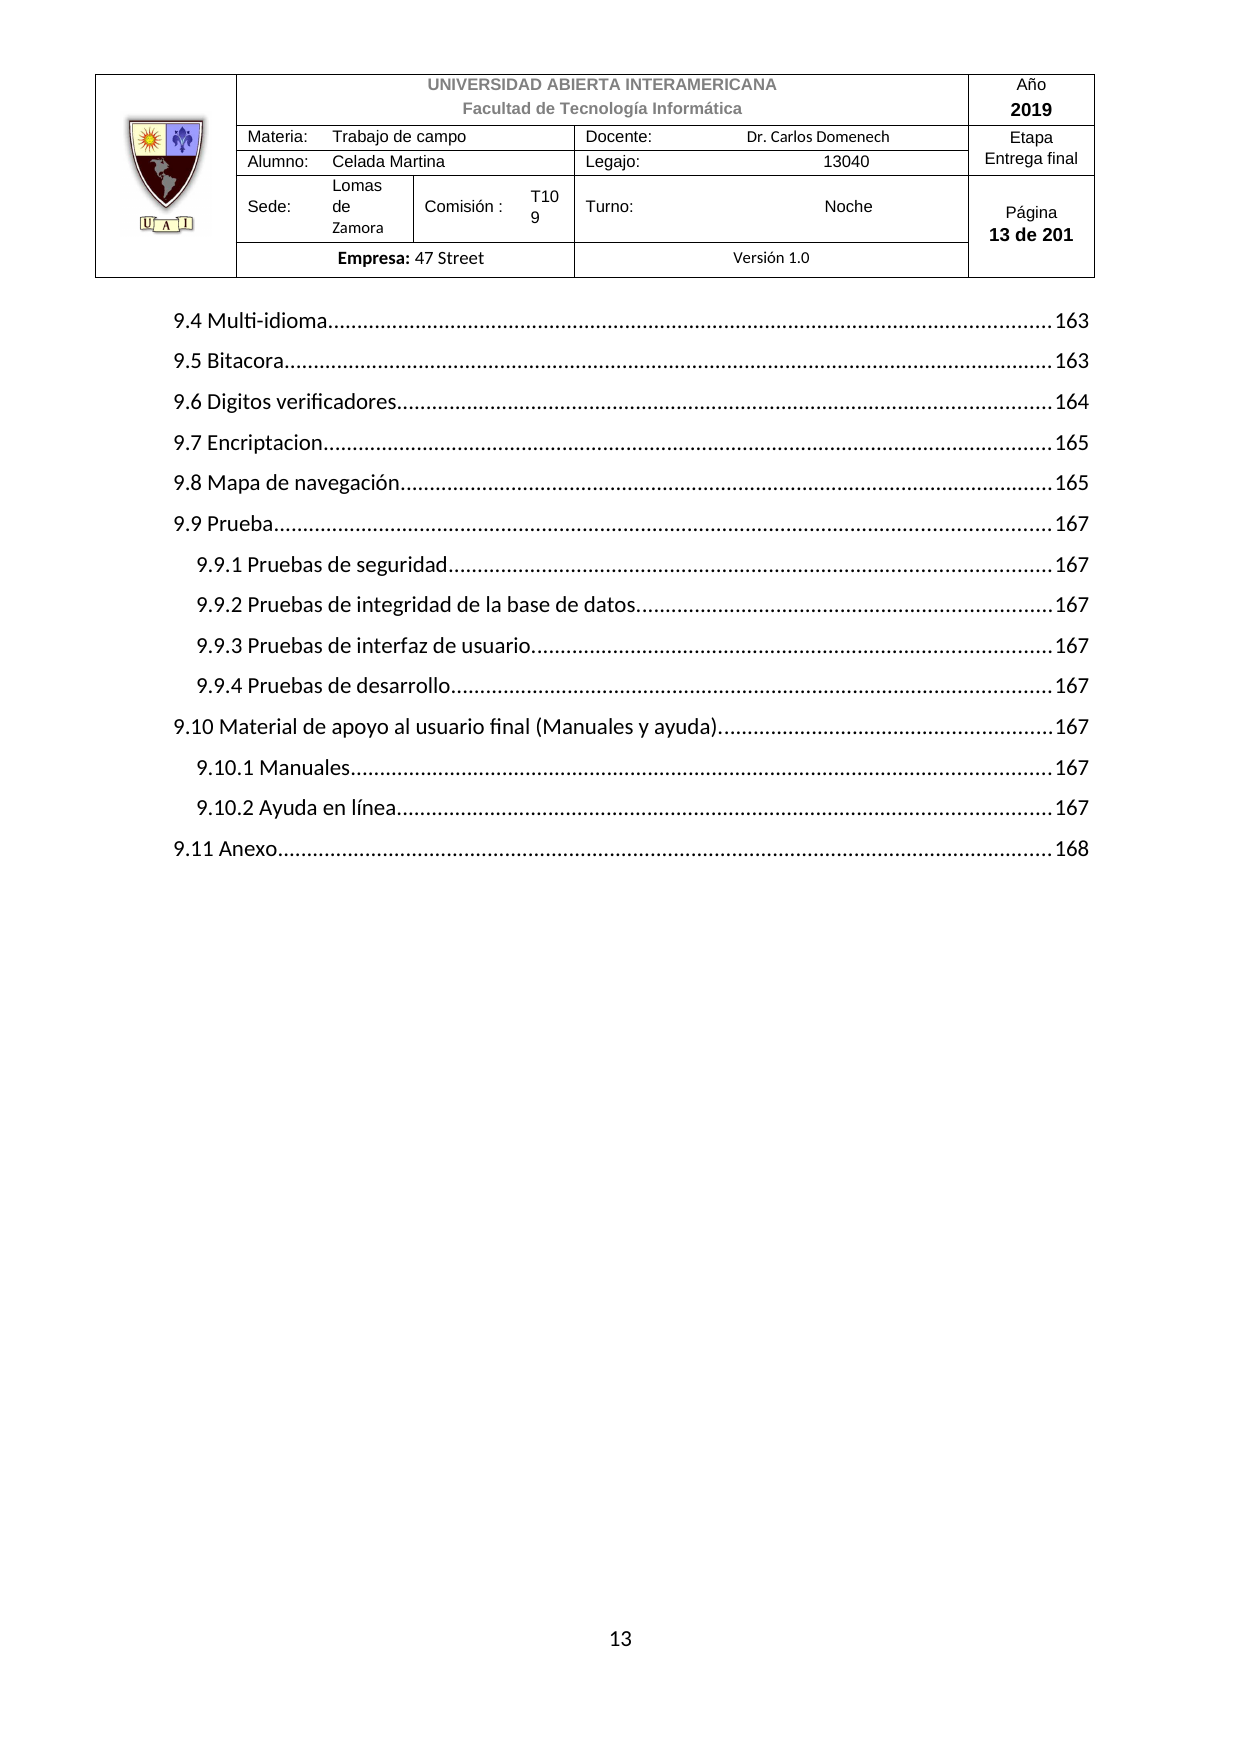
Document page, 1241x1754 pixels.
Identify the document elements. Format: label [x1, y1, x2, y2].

picture [120, 111, 212, 237]
